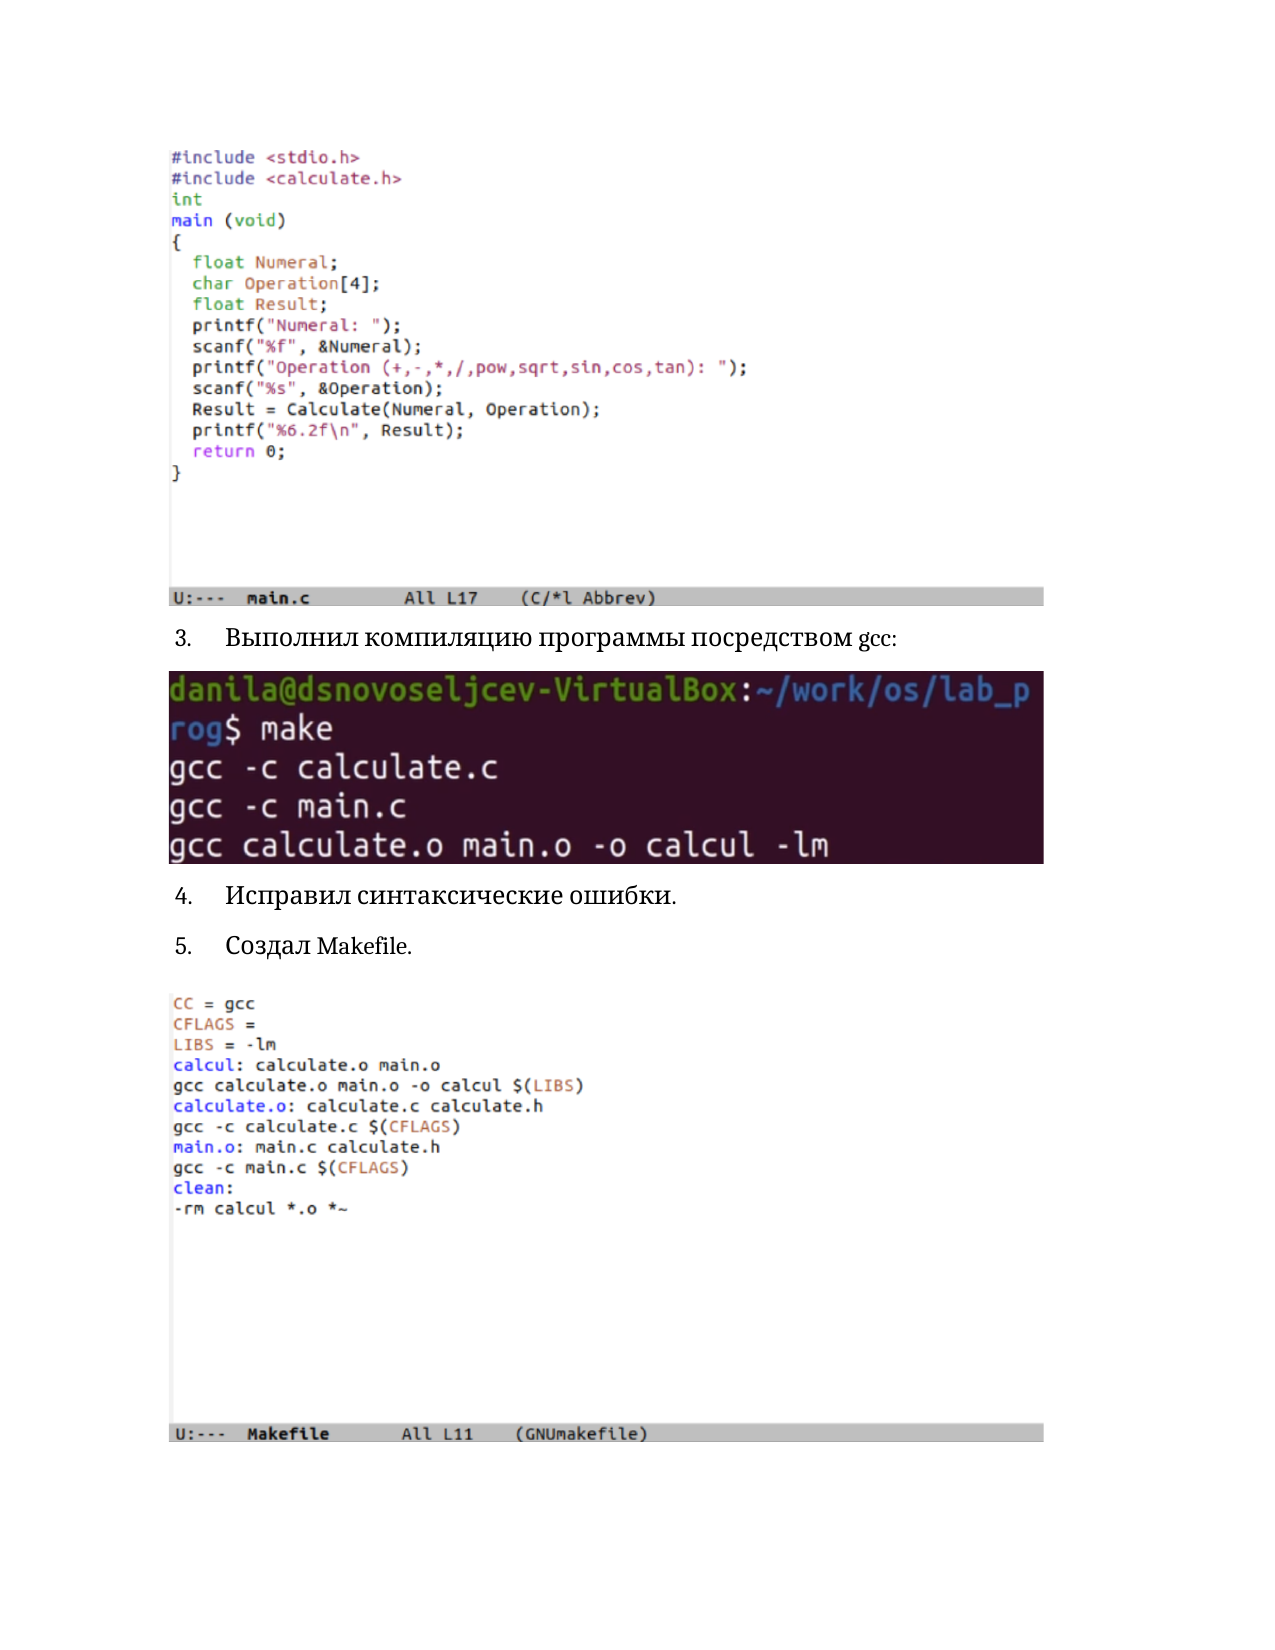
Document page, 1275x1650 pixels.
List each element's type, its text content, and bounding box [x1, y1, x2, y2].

picture [168, 150, 1044, 606]
picture [168, 671, 1044, 864]
list Исправил синтаксические ошибки. [175, 882, 1125, 911]
list Создал Makefile. [175, 932, 1125, 960]
list Выполнил компиляцию программы посредством gcc: [175, 624, 1125, 653]
picture [168, 981, 1044, 1442]
